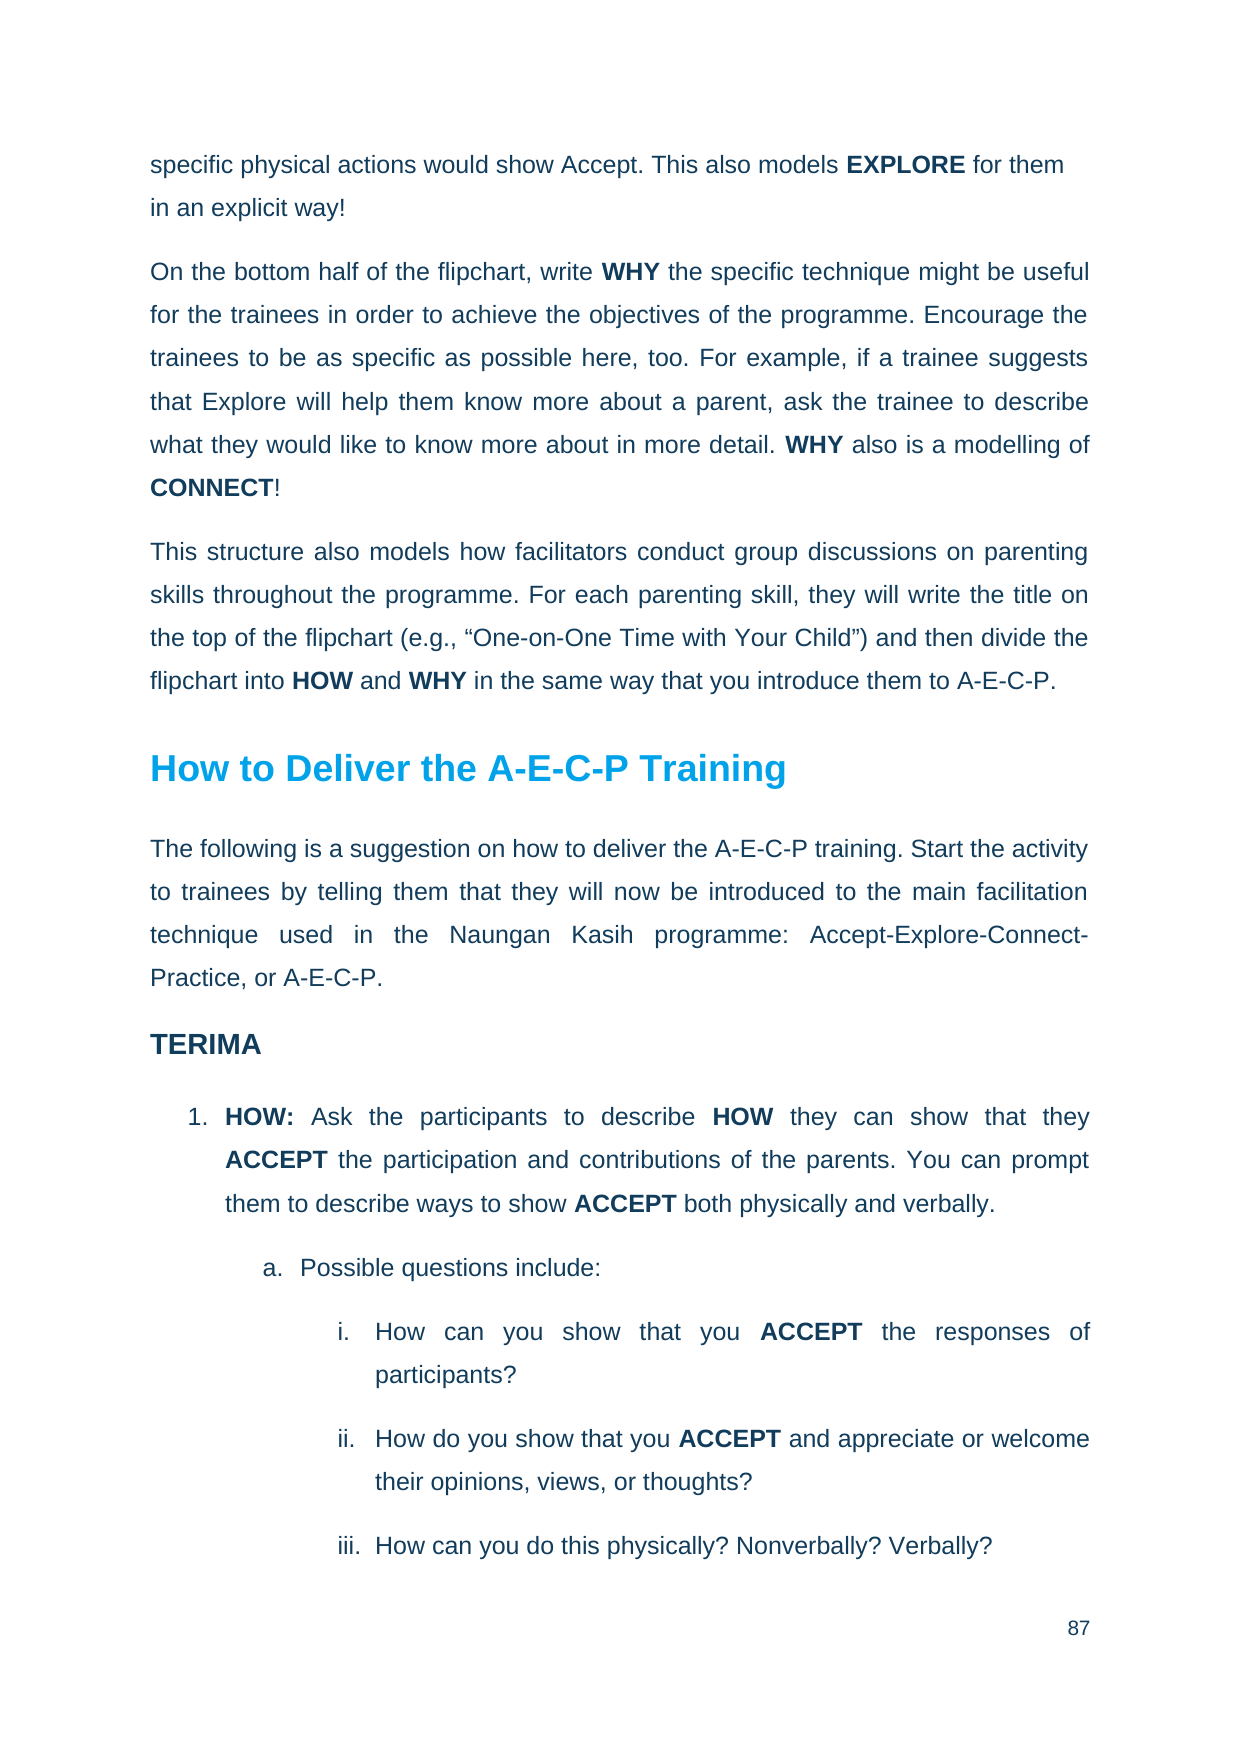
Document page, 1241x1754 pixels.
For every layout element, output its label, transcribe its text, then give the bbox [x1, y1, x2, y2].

list How do you show that you ACCEPT and appreciate or welcome their opinions, views, or thoughts? [337, 1424, 1090, 1496]
list How can you do this physically? Nonverbally? Verbally? [337, 1531, 1090, 1559]
list Possible questions include: [262, 1253, 1090, 1281]
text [150, 150, 1090, 222]
subtitle How to Deliver the A-E-C-P Training [150, 747, 1090, 790]
text This structure also models how facilitators conduct group discussions on parenting skills throughout the programme. For each parenting skill, they will write the title on the top of the flipchart (e.g., “One-on-One Time with Your Child”) and then divide the flipchart into HOW and WHY in the same way that you introduce them to A-E-C-P. [150, 537, 1090, 695]
text On the bottom half of the flipchart, write WHY the specific technique might be useful for the trainees in order to achieve the objectives of the programme. Encourage the trainees to be as specific as possible here, too. For example, if a trainee suggests that Explore will help them know more about a parent, ask the trainee to describe what they would like to know more about in more detail. WHY also is a modelling of CONNECT! [150, 257, 1090, 501]
list How can you show that you ACCEPT the responses of participants? [337, 1317, 1090, 1388]
subtitle TERIMA [150, 1027, 1090, 1061]
text The following is a suggestion on how to deliver the A-E-C-P training. Start the activity to trainees by telling them that they will now be introduced to the main facilitation technique used in the Naungan Kasih programme: Accept-Explore-Connect-Practice, or A-E-C-P. [150, 834, 1090, 992]
list HOW: Ask the participants to describe HOW they can show that they ACCEPT the participation and contributions of the parents. You can prompt them to describe ways to show ACCEPT both physically and verbally. [187, 1102, 1090, 1217]
